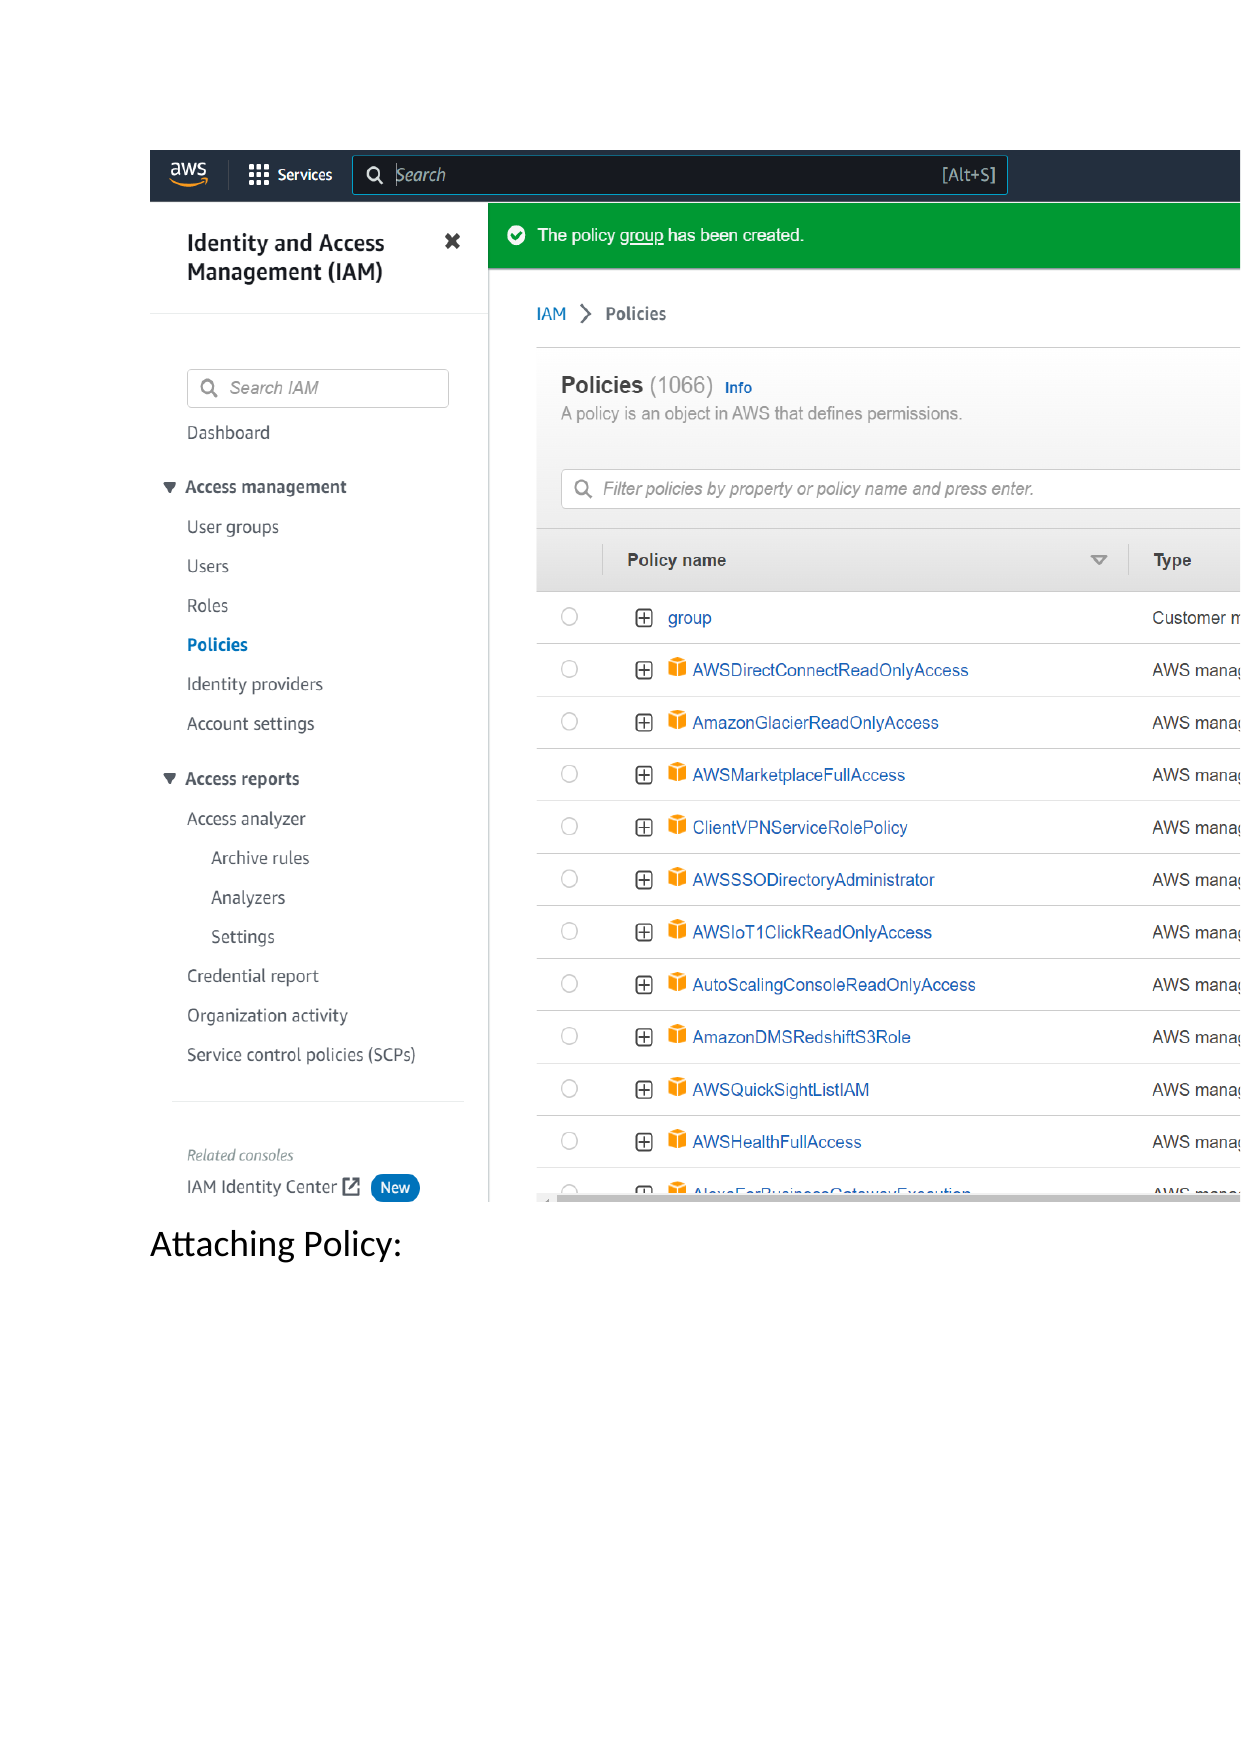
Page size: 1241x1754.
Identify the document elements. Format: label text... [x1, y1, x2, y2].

picture [150, 150, 1241, 1202]
text Attaching Policy: [150, 1220, 1090, 1266]
